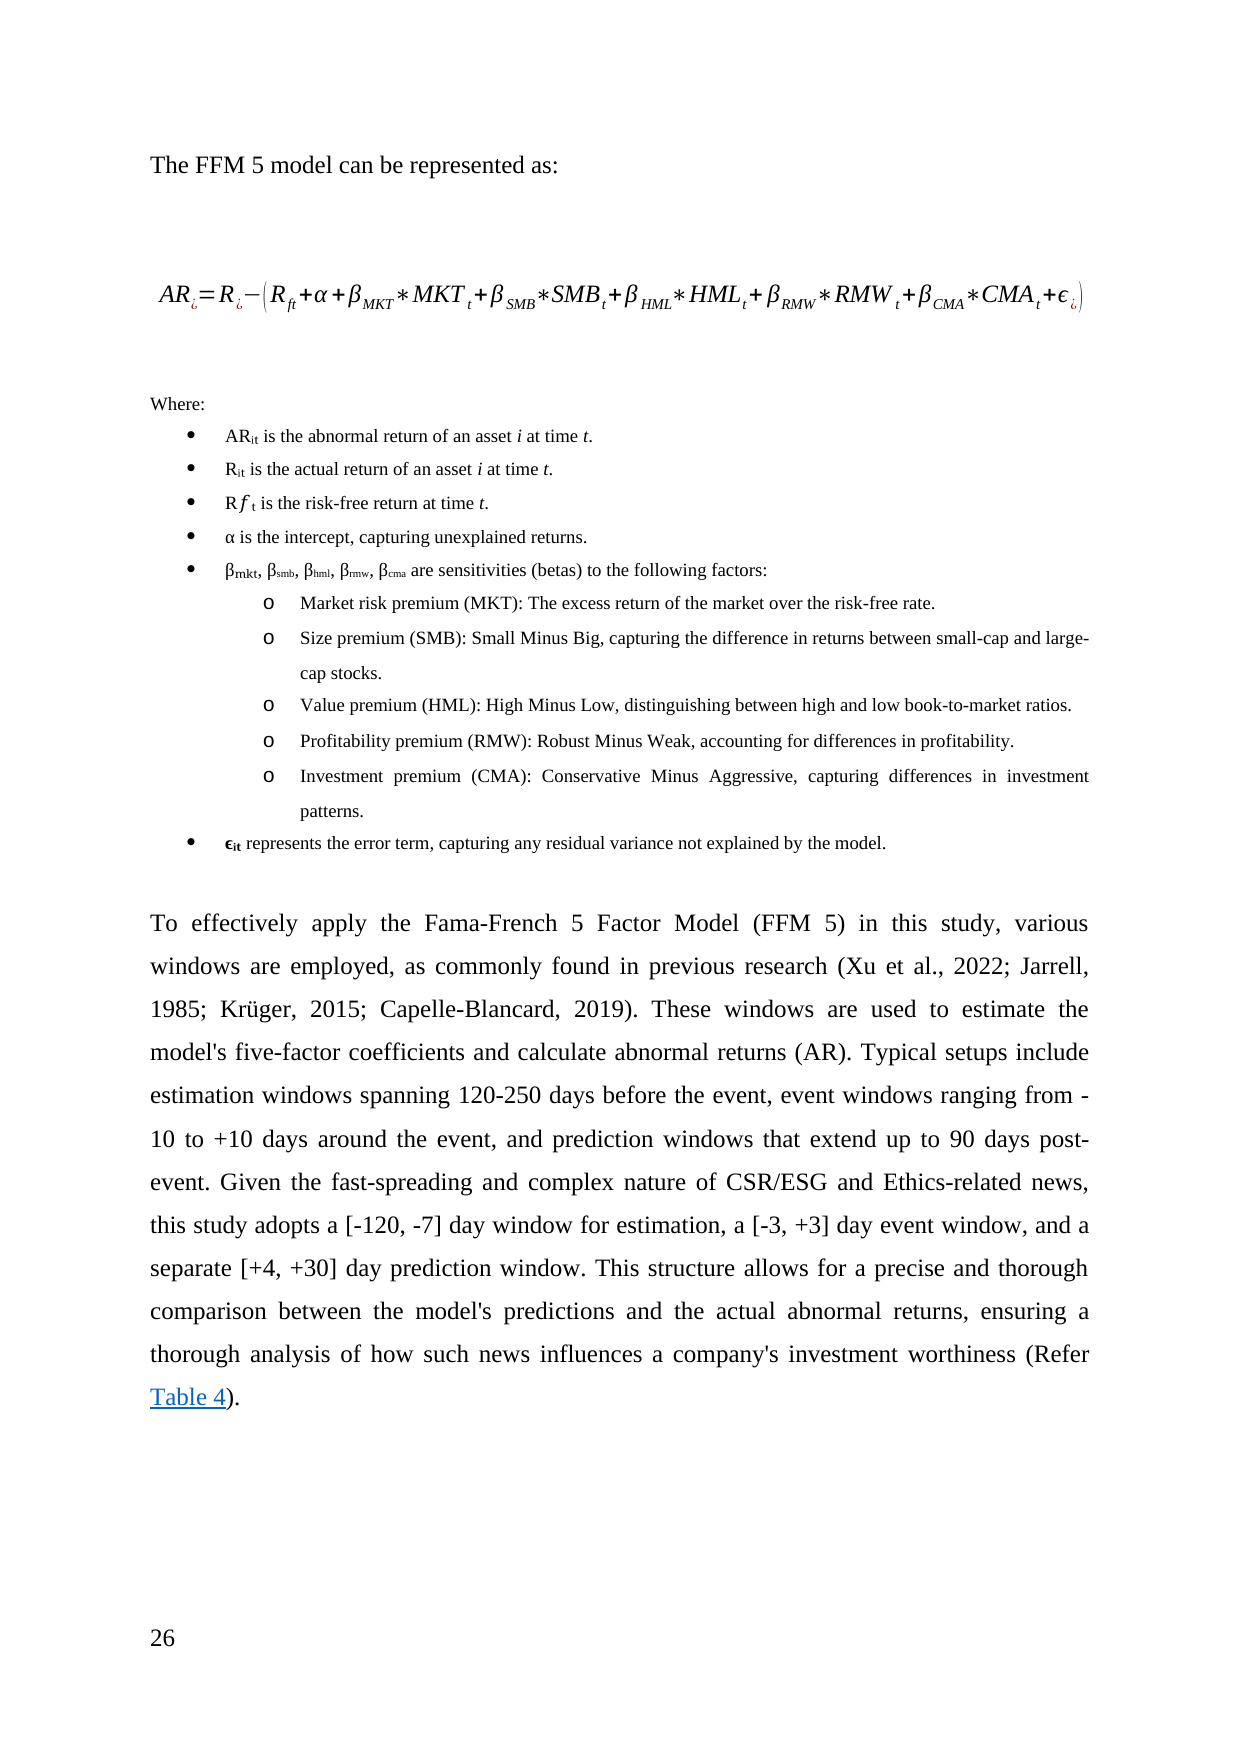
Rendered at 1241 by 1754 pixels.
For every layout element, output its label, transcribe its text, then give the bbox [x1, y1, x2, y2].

list Size premium (SMB): Small Minus Big, capturing the difference in returns between small-cap and large-cap stocks. [262, 627, 1090, 683]
list Profitability premium (RMW): Robust Minus Weak, accounting for differences in profitability. [262, 730, 1090, 753]
list Market risk premium (MKT): The excess return of the market over the risk-free rate. [262, 592, 1090, 615]
list ϵᵢₜ represents the error term, capturing any residual variance not explained by the model. [187, 832, 1090, 854]
list βₘₖₜ, βsmb, βhml, βrmw, βcma are sensitivities (betas) to the following factors: [187, 559, 1090, 581]
list Rᵢₜ is the actual return of an asset i at time t. [187, 458, 1090, 480]
text To effectively apply the Fama-French 5 Factor Model (FFM 5) in this study, various windows are employed, as commonly found in previous research (Xu et al., 2022; Jarrell, 1985; Krüger, 2015; Capelle-Blancard, 2019). These windows are used to estimate the model's five-factor coefficients and calculate abnormal returns (AR). Typical setups include estimation windows spanning 120-250 days before the event, event windows ranging from -10 to +10 days around the event, and prediction windows that extend up to 90 days post-event. Given the fast-spreading and complex nature of CSR/ESG and Ethics-related news, this study adopts a [-120, -7] day window for estimation, a [-3, +3] day event window, and a separate [+4, +30] day prediction window. This structure allows for a precise and thorough comparison between the model's predictions and the actual abnormal returns, ensuring a thorough analysis of how such news influences a company's investment worthiness (Refer Table 4). [150, 908, 1090, 1411]
list Value premium (HML): High Minus Low, distinguishing between high and low book-to-market ratios. [262, 694, 1090, 718]
text The FFM 5 model can be represented as: [150, 150, 1090, 179]
text Where: [150, 393, 1090, 414]
list R𝑓ₜ is the risk-free return at time t. [187, 491, 1090, 514]
list α is the intercept, capturing unexplained returns. [187, 526, 1090, 548]
list Investment premium (CMA): Conservative Minus Aggressive, capturing differences in investment patterns. [262, 765, 1090, 821]
list ARᵢₜ is the abnormal return of an asset i at time t. [187, 425, 1090, 447]
